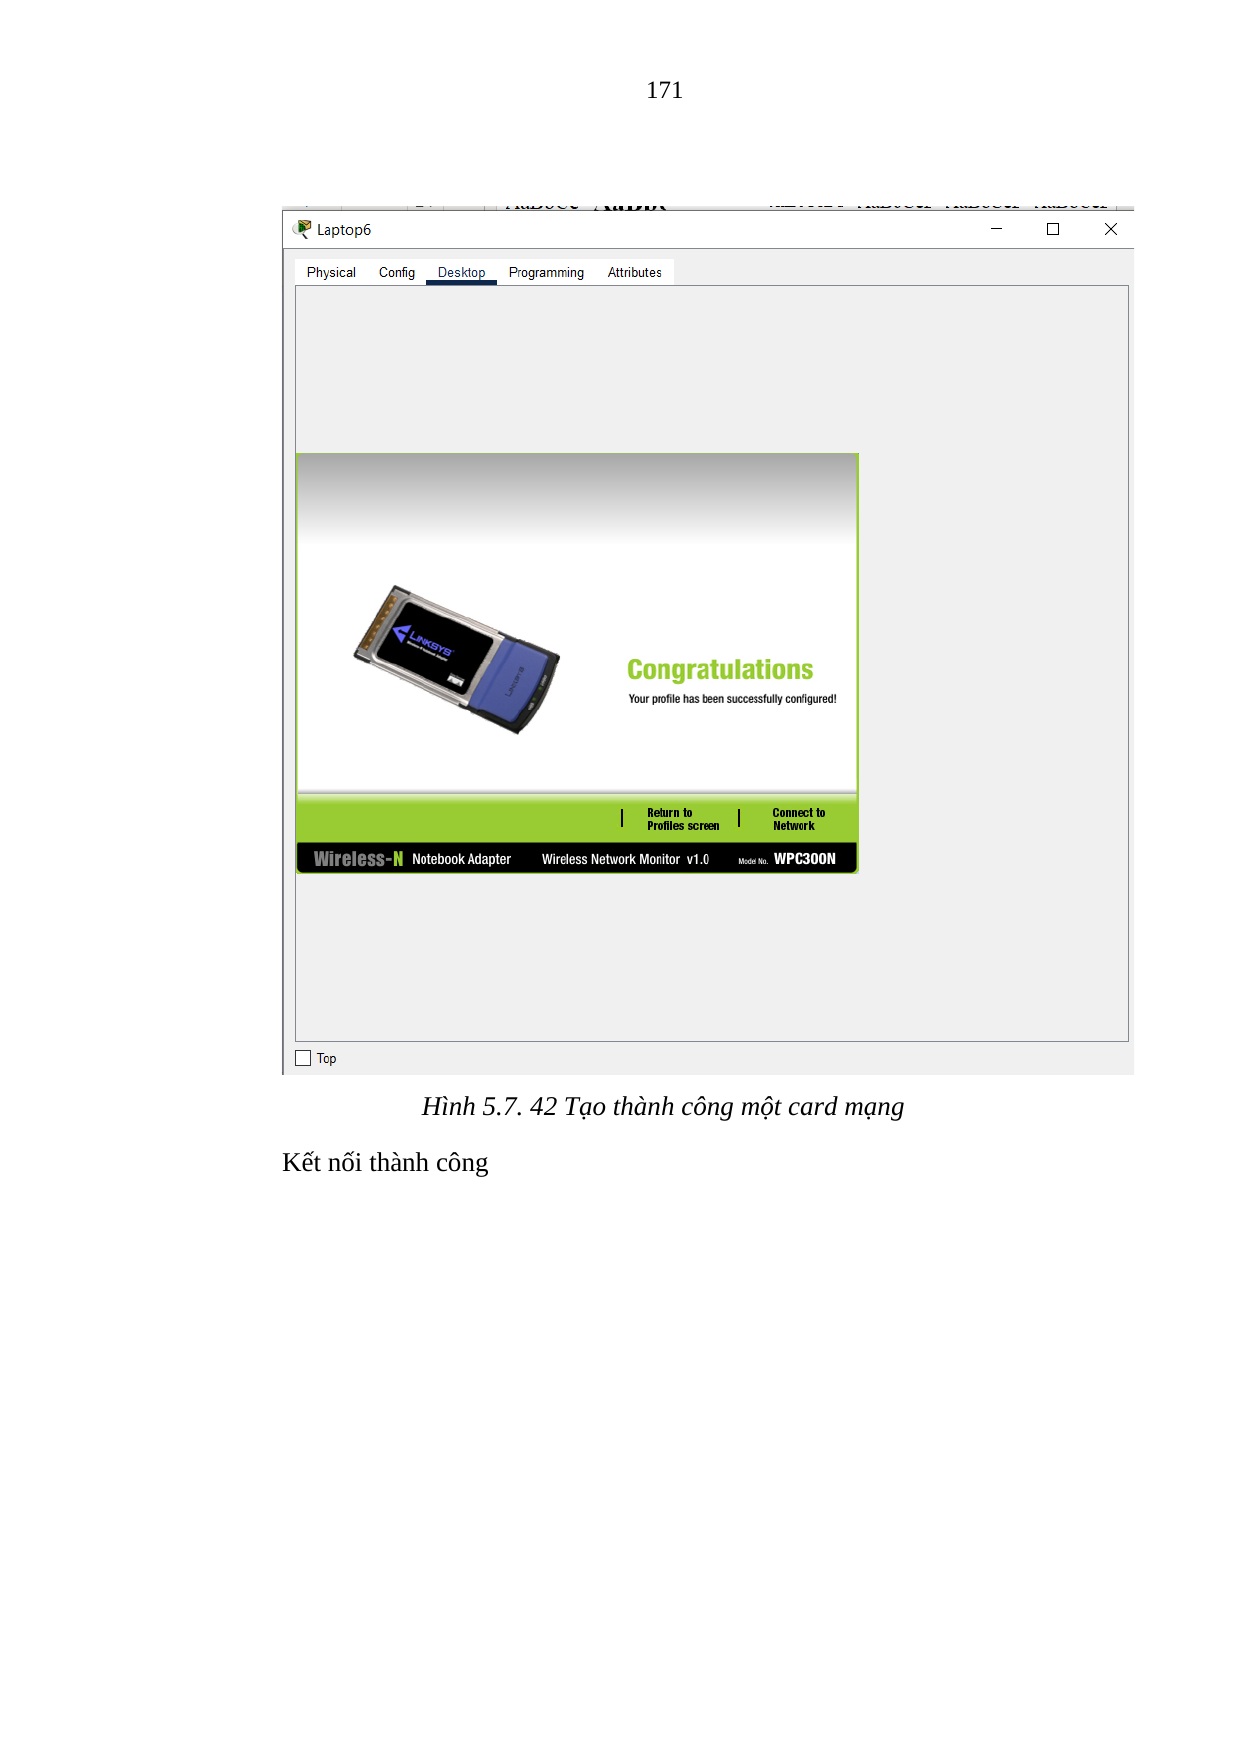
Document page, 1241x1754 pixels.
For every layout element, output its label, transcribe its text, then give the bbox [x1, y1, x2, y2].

picture [281, 206, 1135, 1075]
text Kết nối thành công [207, 1147, 1122, 1178]
